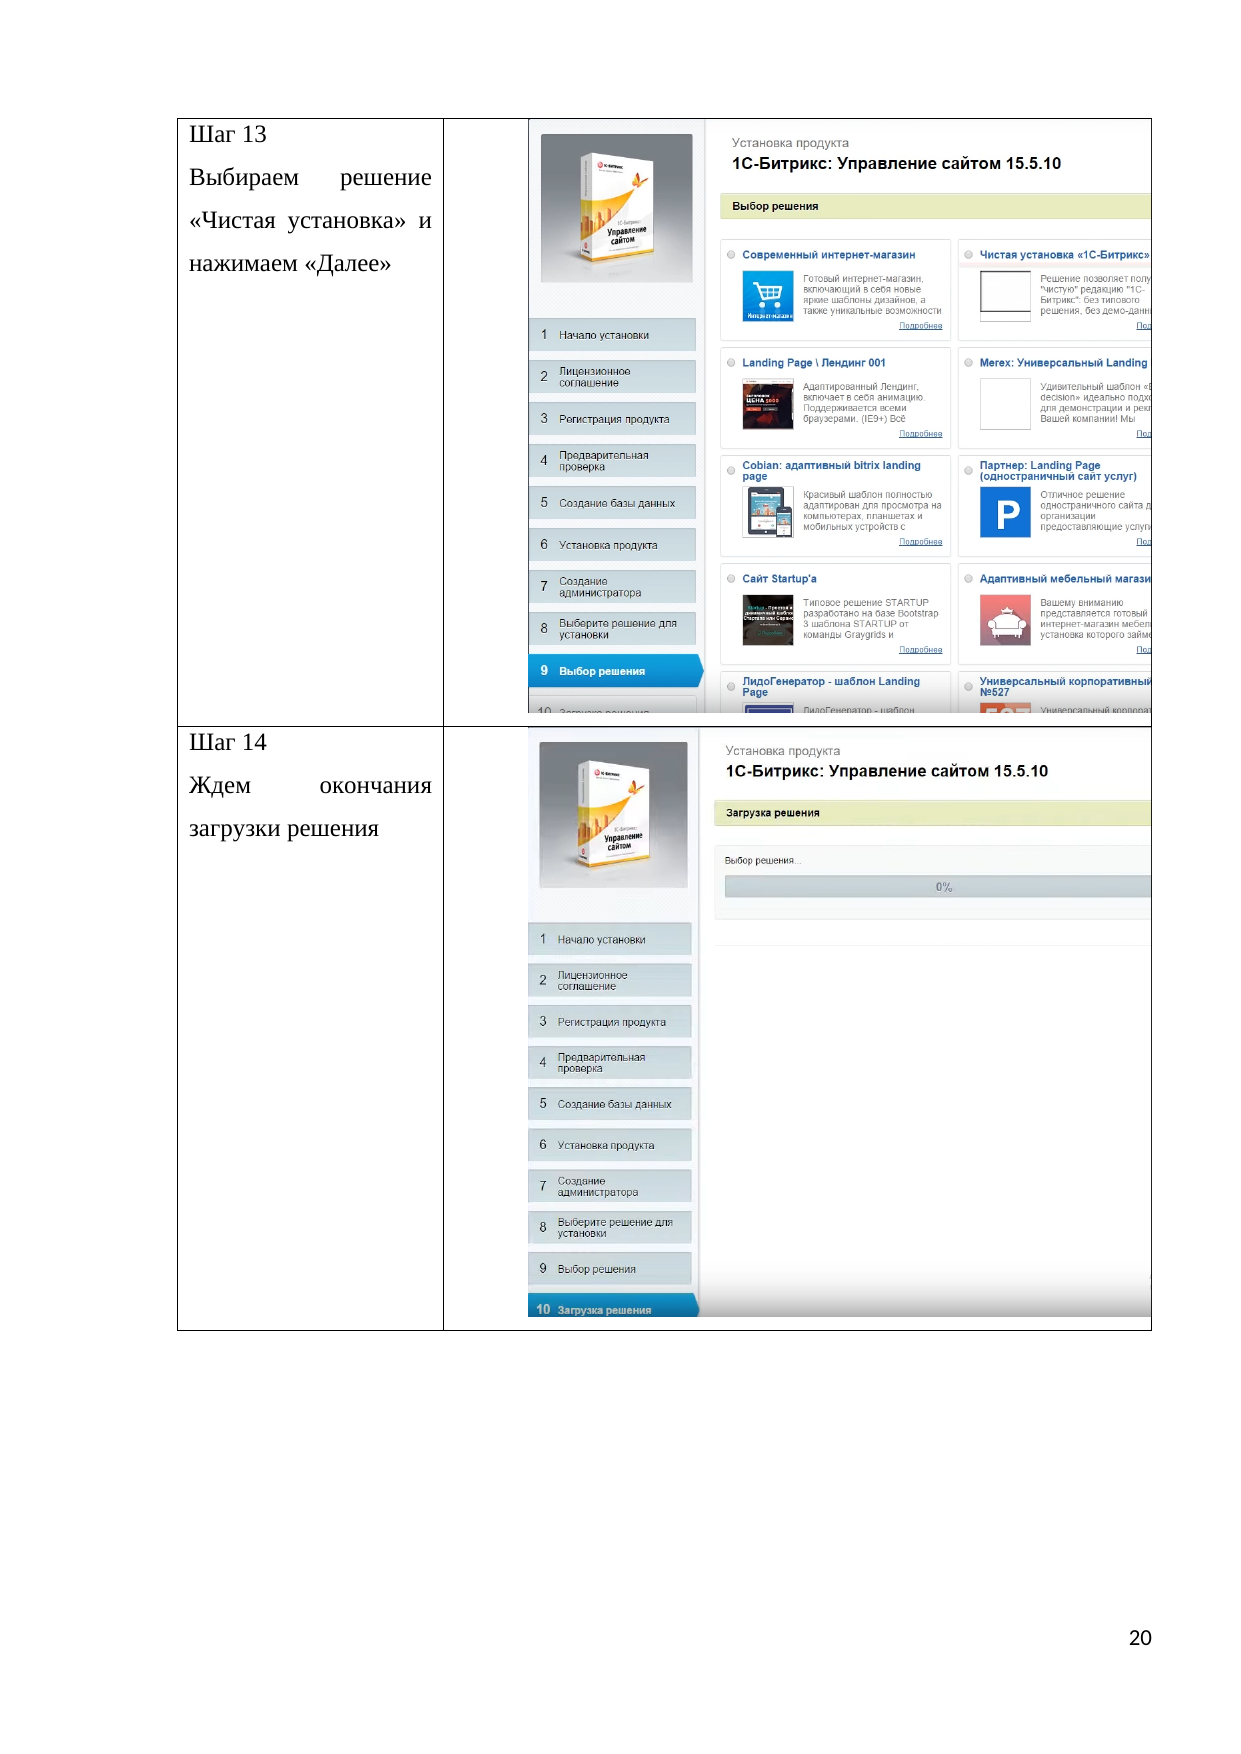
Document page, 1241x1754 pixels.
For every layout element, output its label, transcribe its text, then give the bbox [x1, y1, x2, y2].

picture [528, 119, 1152, 713]
table_cell Шаг 14 Ждем окончания загрузки решения [178, 727, 443, 1330]
picture [661, 1304, 688, 1308]
table_cell Шаг 13 Выбираем решение «Чистая установка» и нажимаем «Далее» [178, 119, 443, 726]
table_cell [444, 119, 1151, 726]
picture [528, 727, 1152, 1317]
picture [541, 665, 548, 676]
table_cell [444, 727, 1151, 1330]
